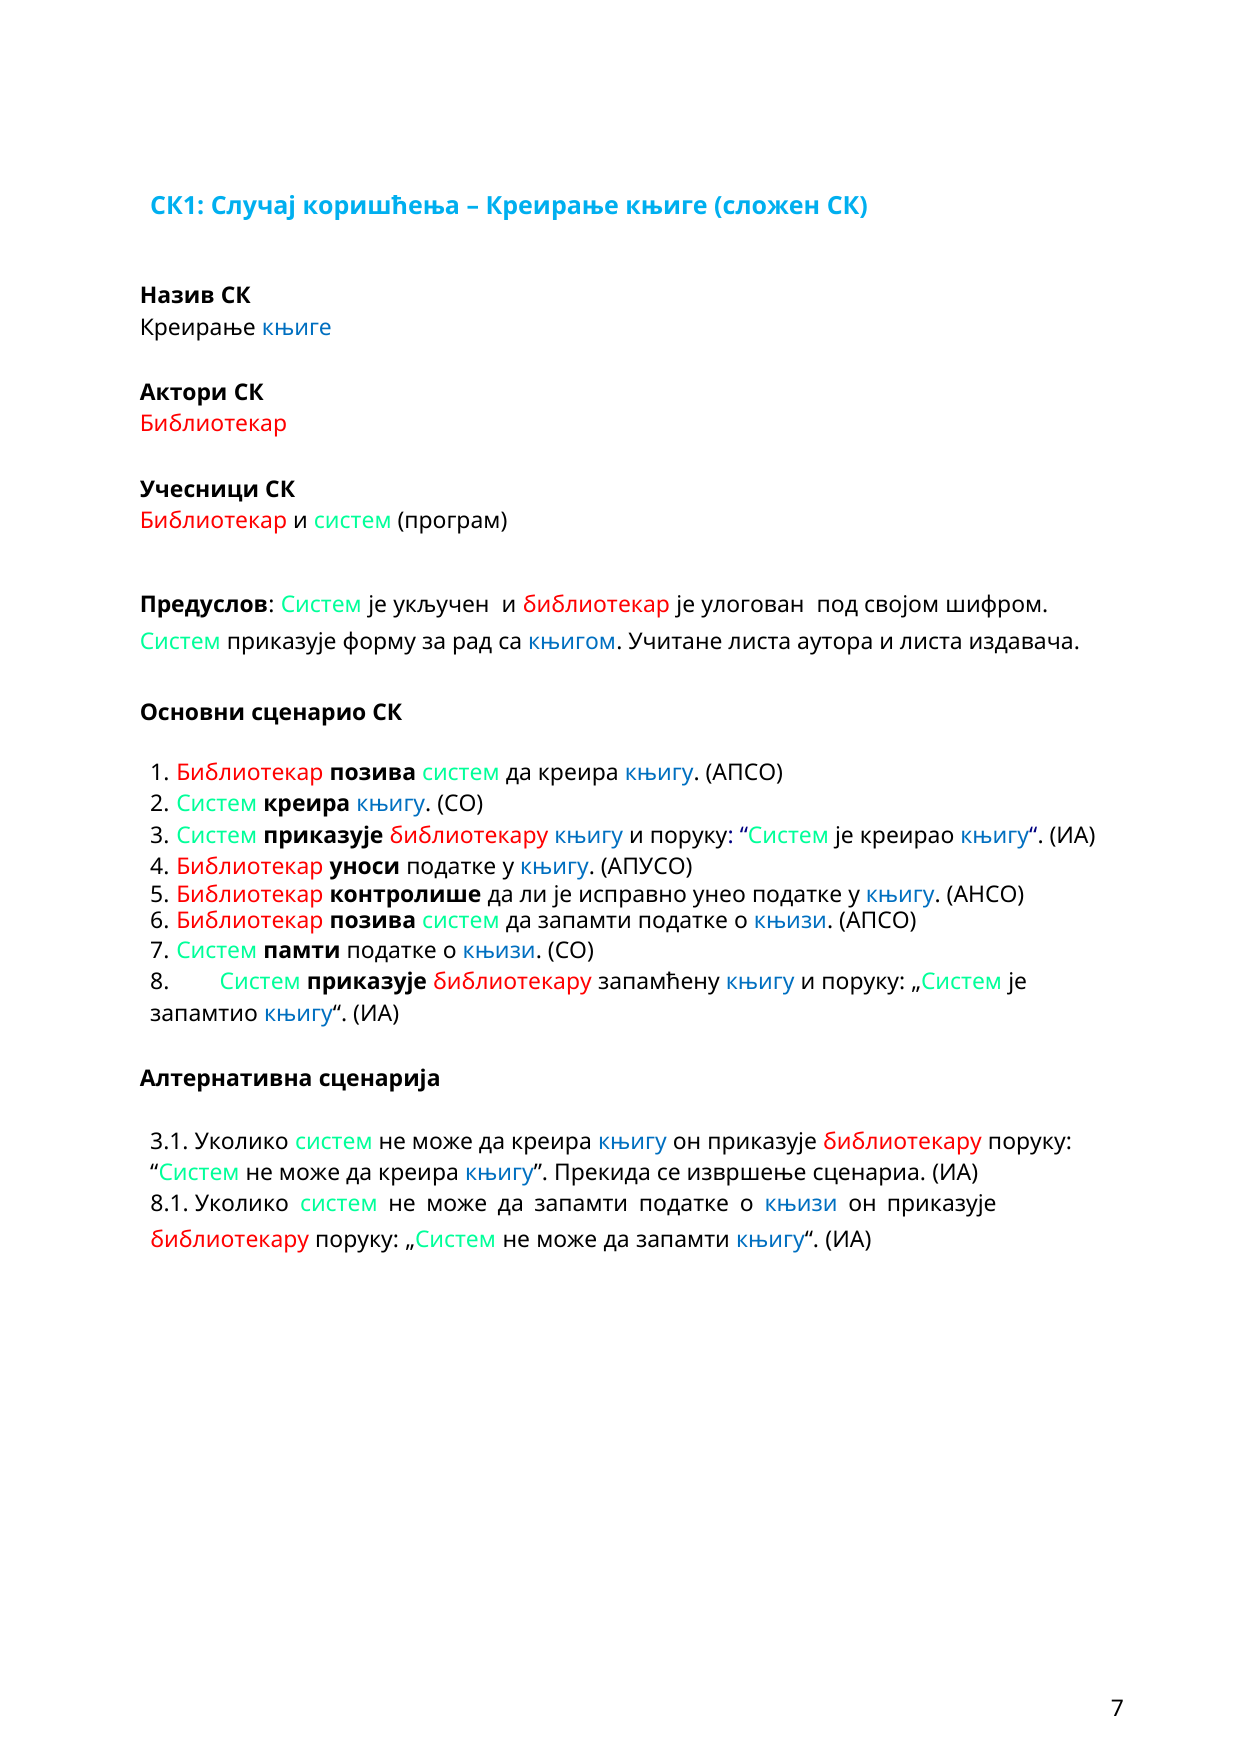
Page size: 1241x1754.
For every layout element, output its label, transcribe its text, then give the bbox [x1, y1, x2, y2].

list Систем памти податке о књизи. (СО) [150, 934, 1123, 965]
text Предуслов: Систем је укључен и библиотекар је улогован под својом шифром. Систем приказује форму за рад са књигом. Учитане листа аутора и листа издавача. [139, 588, 1123, 656]
text 3.1. Уколико систем не може да креира књигу он приказује библиотекару поруку: “Систем не може да креира књигу”. Прекида се извршење сценариа. (ИА) [150, 1125, 1123, 1187]
text Учесници СК [139, 473, 1123, 504]
list Систем креира књигу. (СО) [150, 787, 1123, 819]
text 8.1. Уколико систем не може да запамти податке о књизи он приказује библиотекару поруку: „Систем не може да запамти књигу“. (ИА) [150, 1187, 1123, 1254]
list Библиотекар уноси податке у књигу. (АПУСО) [150, 850, 1123, 881]
text Актори СК [139, 376, 1123, 407]
text Библиотекар и систем (програм) [139, 504, 1123, 535]
list Систем приказује библиотекару запамћену књигу и поруку: „Систем је запамтио књигу“. (ИА) [150, 965, 1128, 1028]
list Библиотекар позива систем да запамти податке о књизи. (АПСО) [150, 907, 1123, 934]
text Библиотекар [139, 407, 1123, 439]
list Библиотекар позива систем да креира књигу. (АПСО) [150, 756, 1123, 787]
text Алтернативна сценарија [139, 1062, 1123, 1093]
subtitle СК1: Случај коришћења – Креирање књиге (сложен СК) [150, 188, 1123, 222]
text Основни сценарио СК [139, 696, 1123, 727]
list Библиотекар контролише да ли је исправно унео податке у књигу. (АНСО) [150, 881, 1123, 907]
text Креирање књиге [139, 311, 1123, 342]
text Назив СК [139, 279, 1123, 311]
list Систем приказује библиотекару књигу и поруку: “Систем је креирао књигу“. (ИА) [150, 819, 1123, 850]
